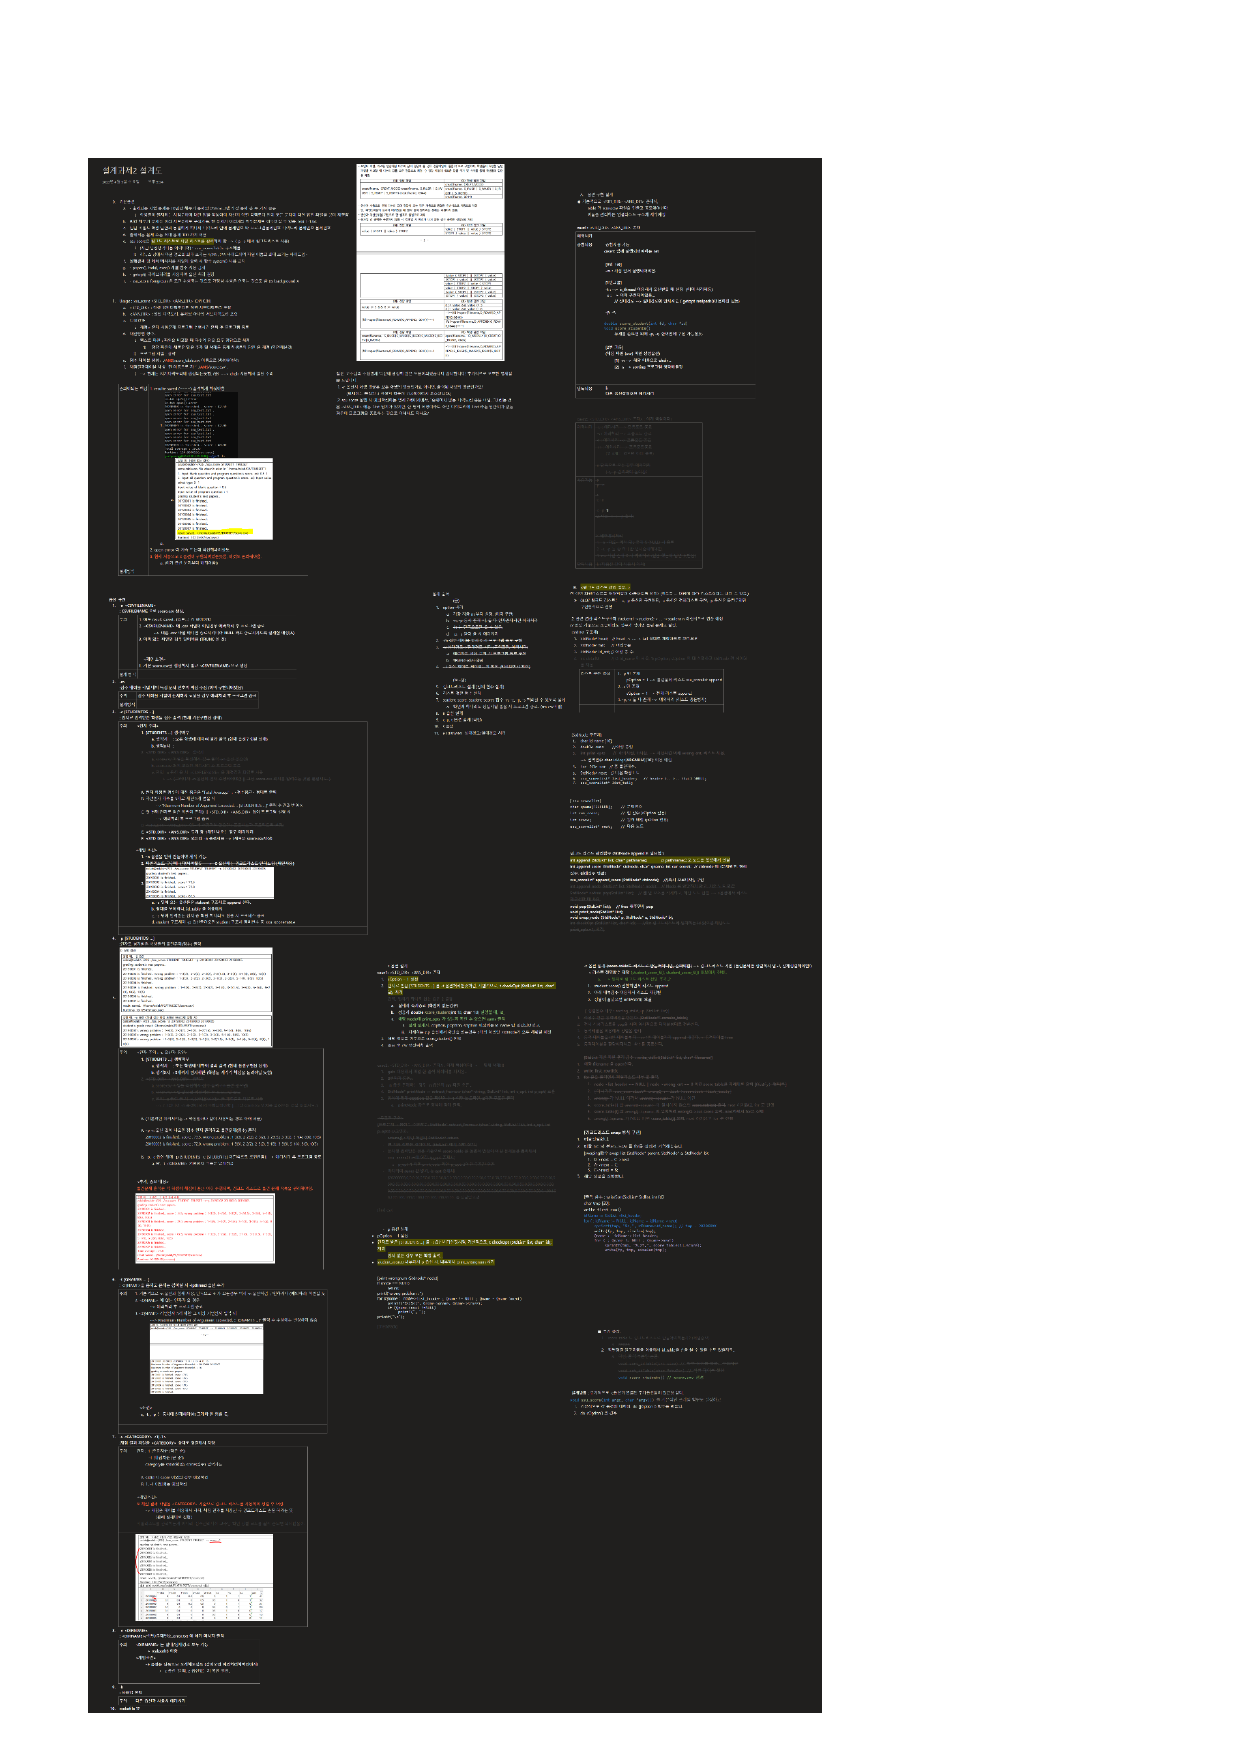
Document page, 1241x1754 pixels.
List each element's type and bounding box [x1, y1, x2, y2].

picture [88, 158, 822, 1713]
